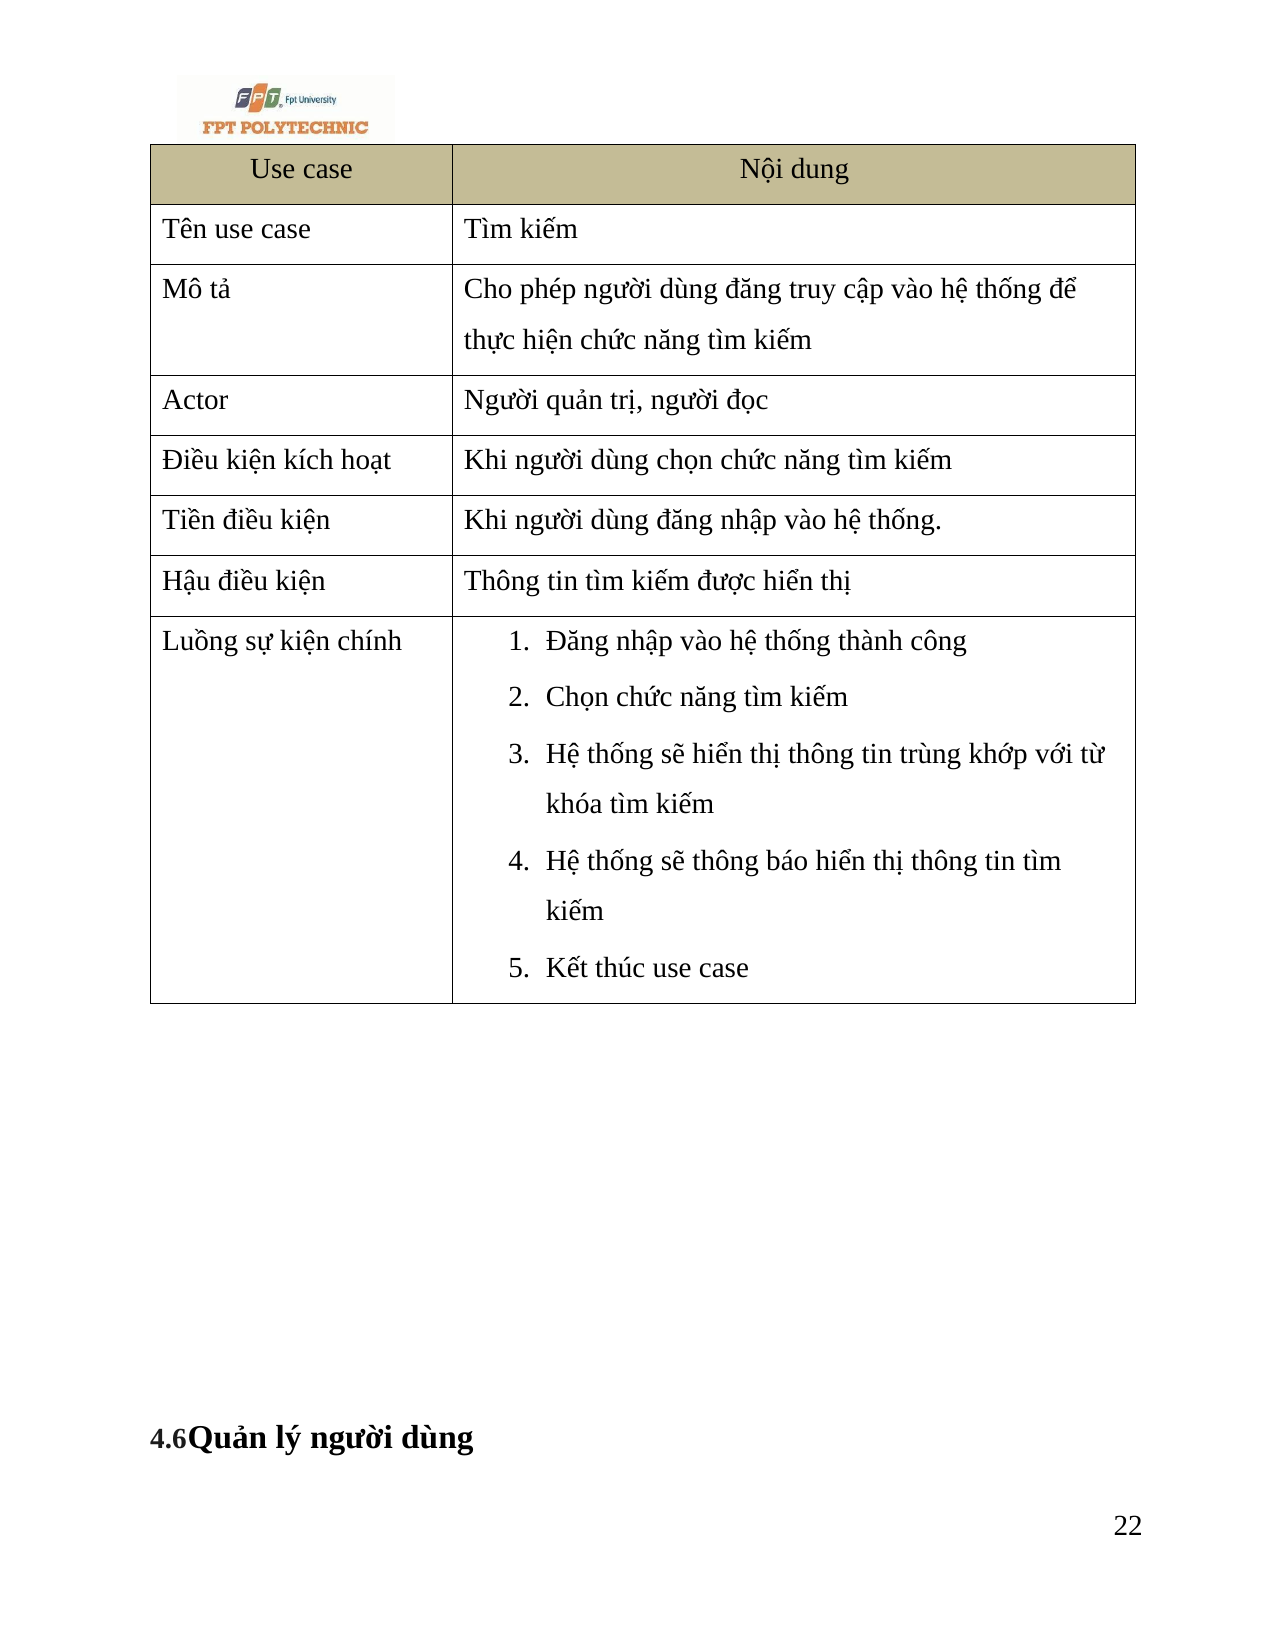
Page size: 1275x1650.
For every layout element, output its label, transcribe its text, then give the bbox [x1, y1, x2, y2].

table_cell Tên use case [151, 205, 452, 264]
table_cell Người quản trị, người đọc [453, 376, 1135, 435]
table_cell Actor [151, 376, 452, 435]
table_cell Khi người dùng đăng nhập vào hệ thống. [453, 496, 1135, 555]
table_header Nội dung [453, 145, 1135, 204]
table_cell Đăng nhập vào hệ thống thành công Chọn chức năng tìm kiếm Hệ thống sẽ hiển thị thông tin trùng khớp với từ khóa tìm kiếm Hệ thống sẽ thông báo hiển thị thông tin tìm kiếm Kết thúc use case [453, 617, 1135, 1003]
table_cell Luồng sự kiện chính [151, 617, 452, 1003]
table_cell Tiền điều kiện [151, 496, 452, 555]
table_cell Hậu điều kiện [151, 556, 452, 616]
table_cell Tìm kiếm [453, 205, 1135, 264]
picture [176, 75, 395, 144]
table_cell Cho phép người dùng đăng truy cập vào hệ thống để thực hiện chức năng tìm kiếm [453, 265, 1135, 375]
table_cell Khi người dùng chọn chức năng tìm kiếm [453, 436, 1135, 495]
table_cell Mô tả [151, 265, 452, 375]
subtitle Quản lý người dùng [150, 1418, 1198, 1456]
table_cell Thông tin tìm kiếm được hiển thị [453, 556, 1135, 616]
table_cell Điều kiện kích hoạt [151, 436, 452, 495]
table_header Use case [151, 145, 452, 204]
